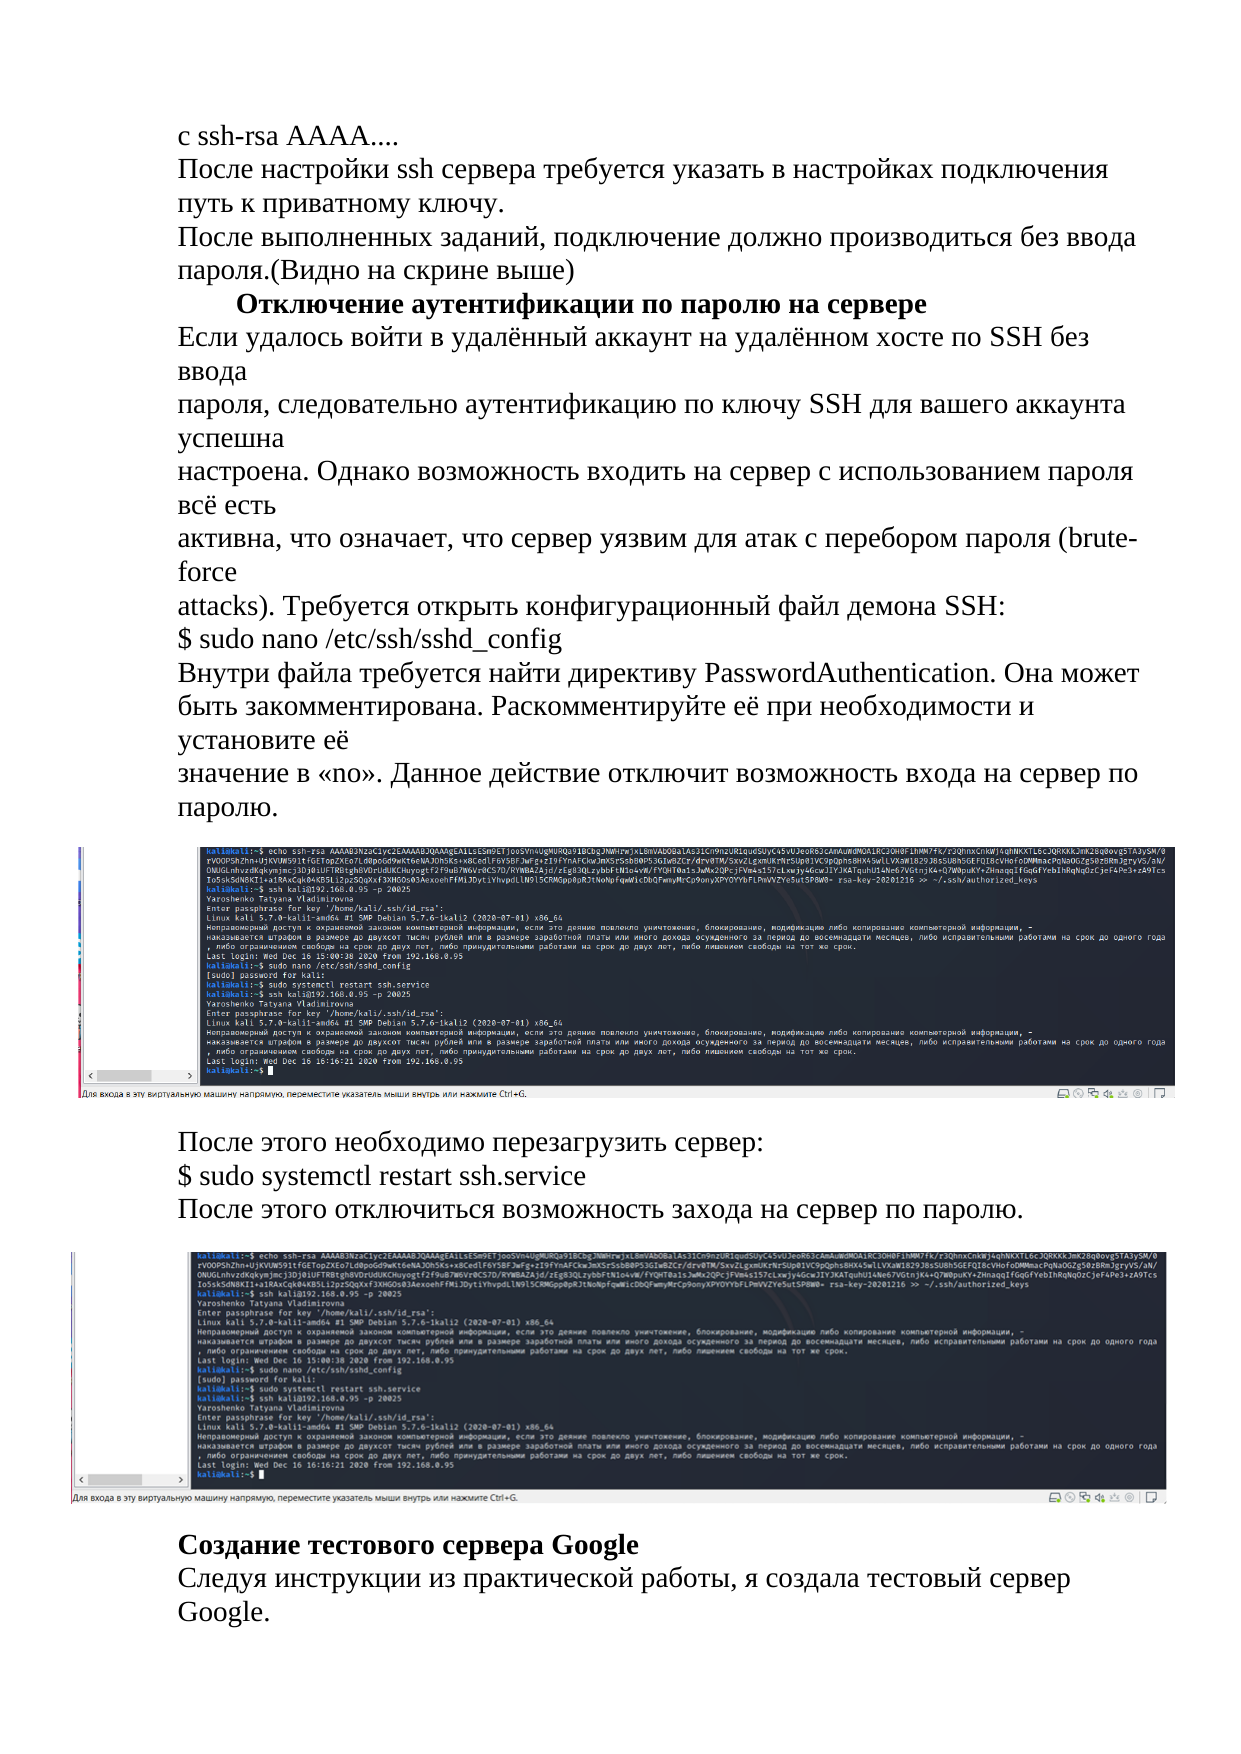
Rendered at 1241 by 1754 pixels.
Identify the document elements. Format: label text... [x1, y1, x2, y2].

text активна, что означает, что сервер уязвим для атак с перебором пароля (brute-force [177, 252, 1152, 319]
text Следуя инструкции из практической работы, я создала тестовый сервер Google. [177, 1292, 1152, 1359]
picture [69, 984, 1167, 1235]
text быть закомментирована. Раскомментируйте её при необходимости и установите её [177, 420, 1152, 487]
text пароля, следовательно аутентификацию по ключу SSH для вашего аккаунта успешна [177, 118, 1152, 185]
text настроена. Однако возможность входить на сервер с использованием пароля всё есть [177, 185, 1152, 252]
text После этого необходимо перезагрузить сервер: $ sudo systemctl restart ssh.service После этого отключиться возможность захода на сервер по паролю. Создание тестового сервера Google [177, 554, 1152, 579]
text После этого необходимо перезагрузить сервер: $ sudo systemctl restart ssh.service После этого отключиться возможность захода на сервер по паролю. Создание тестового сервера Google [177, 830, 1152, 984]
text значение в «no». Данное действие отключит возможность входа на сервер по паролю. [177, 487, 1152, 554]
picture [78, 579, 1175, 830]
text attacks). Требуется открыть конфигурационный файл демона SSH: $ sudo nano /etc/ssh/sshd_config Внутри файла требуется найти директиву PasswordAuthentication. Она может [177, 319, 1152, 420]
text После этого необходимо перезагрузить сервер: $ sudo systemctl restart ssh.service После этого отключиться возможность захода на сервер по паролю. Создание тестового сервера Google [177, 1235, 1152, 1292]
